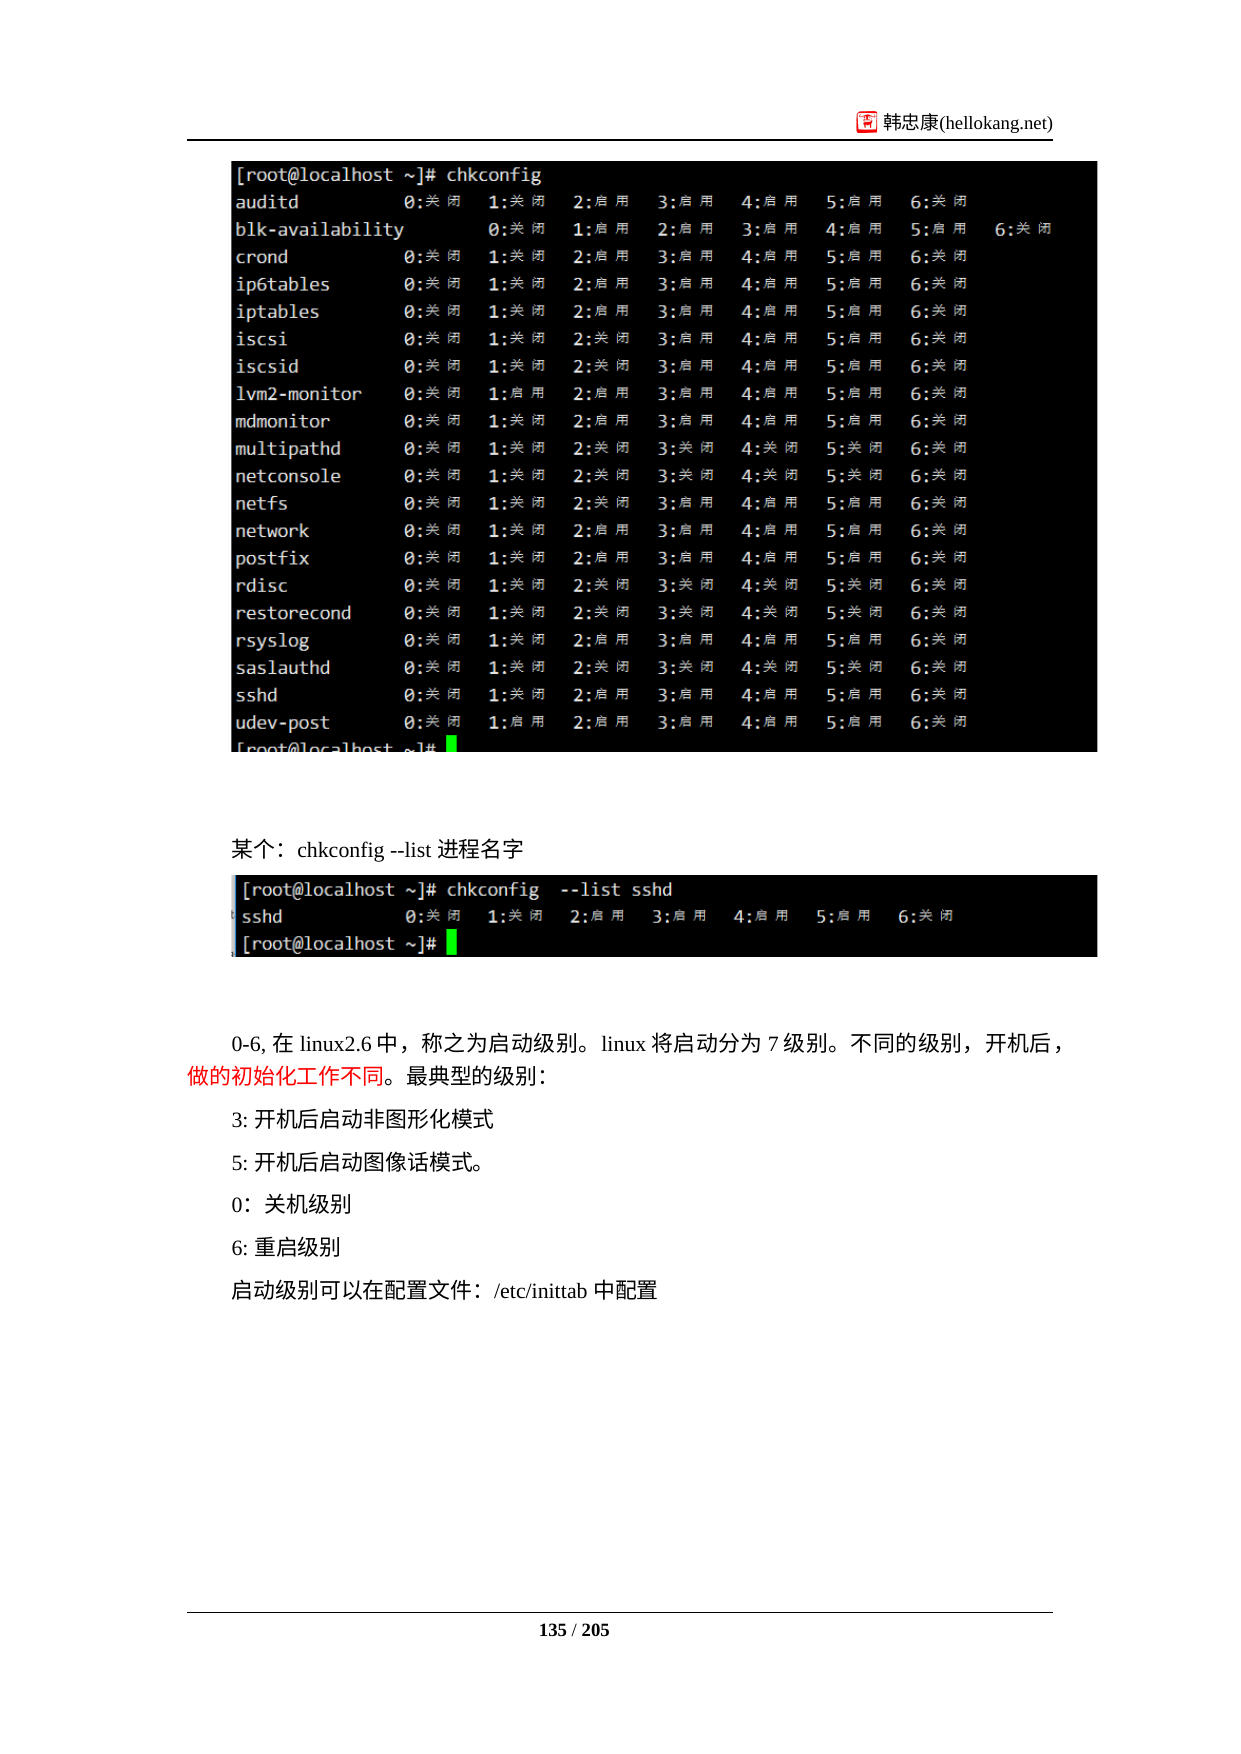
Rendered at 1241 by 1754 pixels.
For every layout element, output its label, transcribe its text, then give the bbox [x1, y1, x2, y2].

text 0：关机级别 [187, 1187, 1053, 1219]
picture [231, 161, 1098, 752]
text 某个：chkconfig --list 进程名字 [187, 832, 1053, 864]
text 5: 开机后启动图像话模式。 [187, 1144, 1053, 1177]
text 6: 重启级别 [187, 1230, 1053, 1262]
text 3: 开机后启动非图形化模式 [187, 1101, 1053, 1134]
text 启动级别可以在配置文件：/etc/inittab 中配置 [187, 1273, 1053, 1305]
text 0-6, 在linux2.6中，称之为启动级别。linux将启动分为7级别。不同的级别，开机后，做的初始化工作不同。最典型的级别： [187, 1026, 1053, 1091]
picture [856, 111, 878, 133]
picture [231, 875, 1098, 957]
